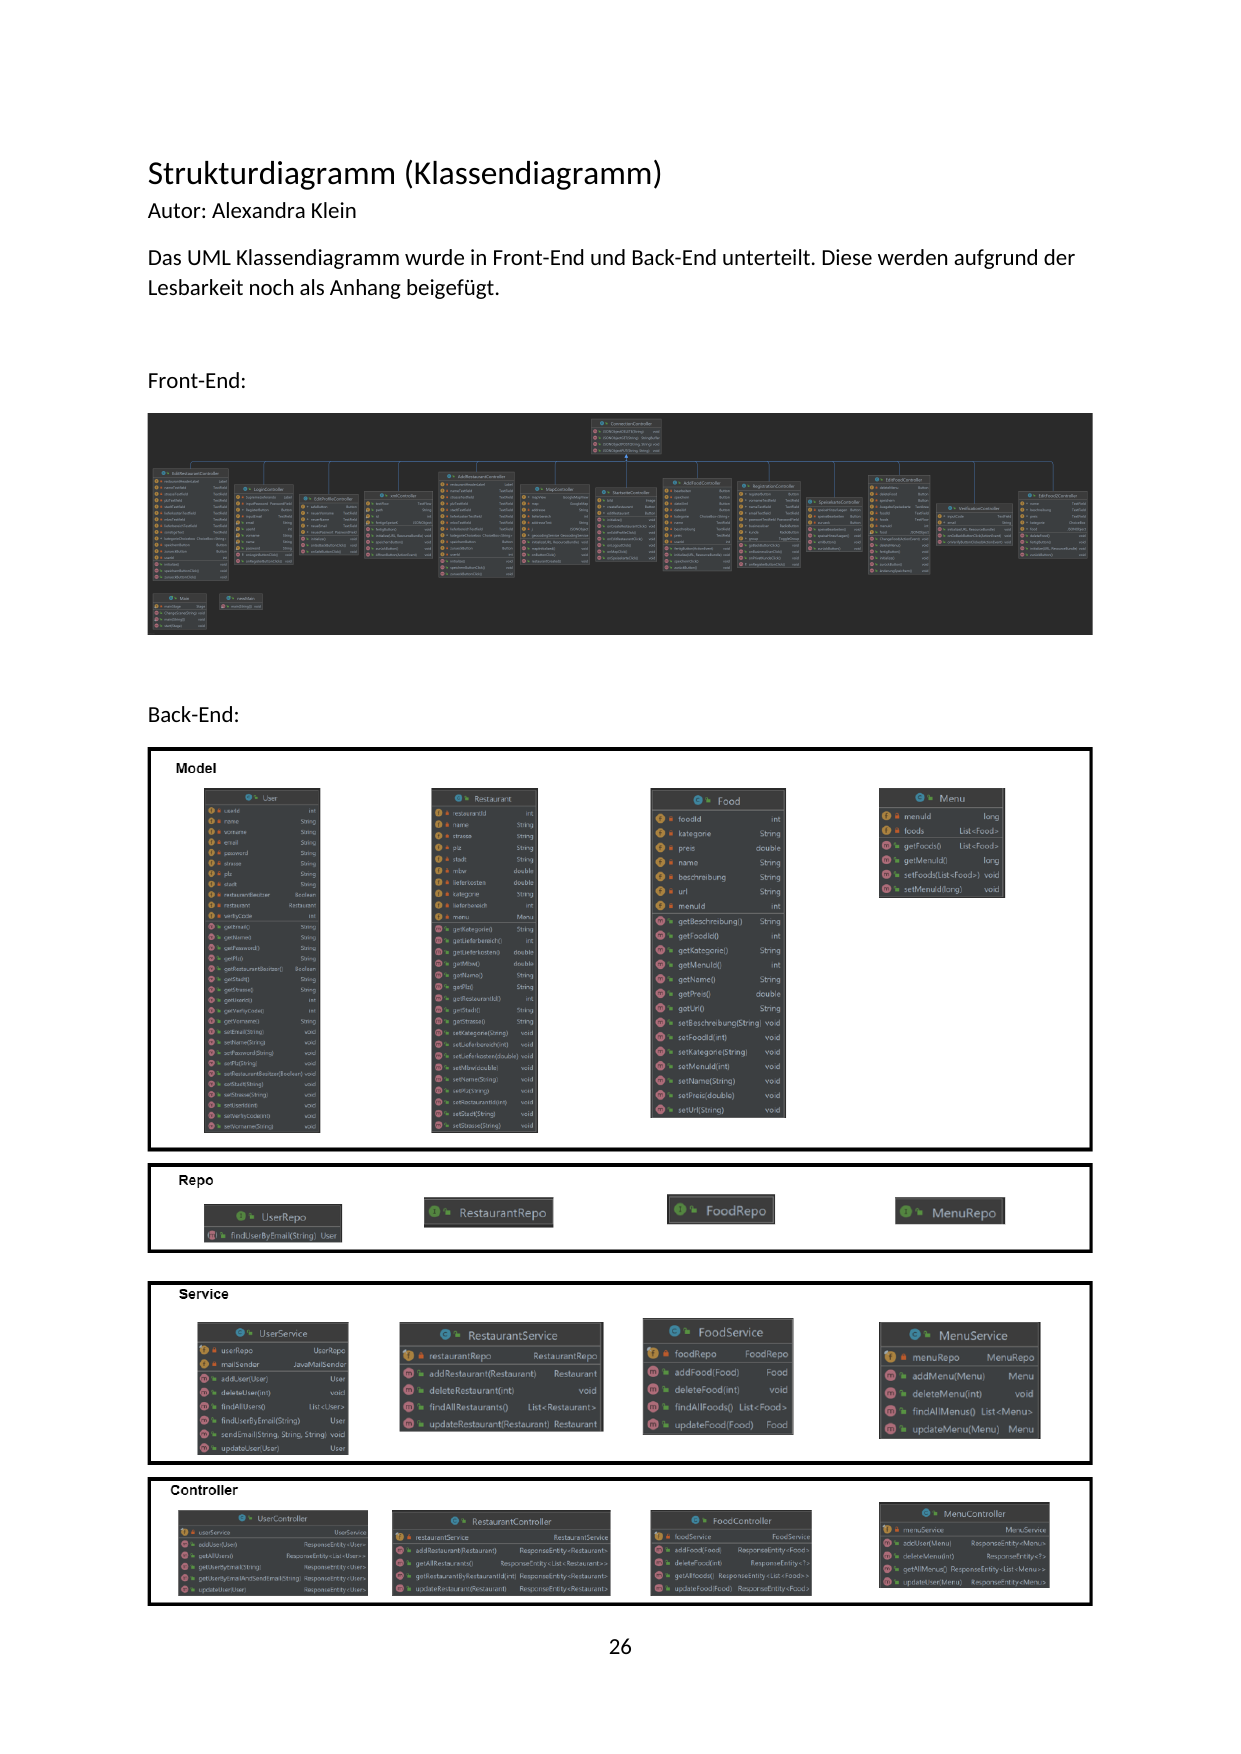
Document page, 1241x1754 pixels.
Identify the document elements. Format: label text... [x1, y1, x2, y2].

text Das UML Klassendiagramm wurde in Front-End und Back-End unterteilt. Diese werden aufgrund der Lesbarkeit noch als Anhang beigefügt. [148, 243, 1093, 301]
picture [147, 747, 1093, 1606]
text Front-End: [148, 367, 1093, 394]
text Autor: Alexandra Klein [148, 196, 1093, 224]
subtitle Strukturdiagramm (Klassendiagramm) [148, 152, 1093, 192]
picture [147, 413, 1093, 635]
text Back-End: [148, 700, 1093, 728]
